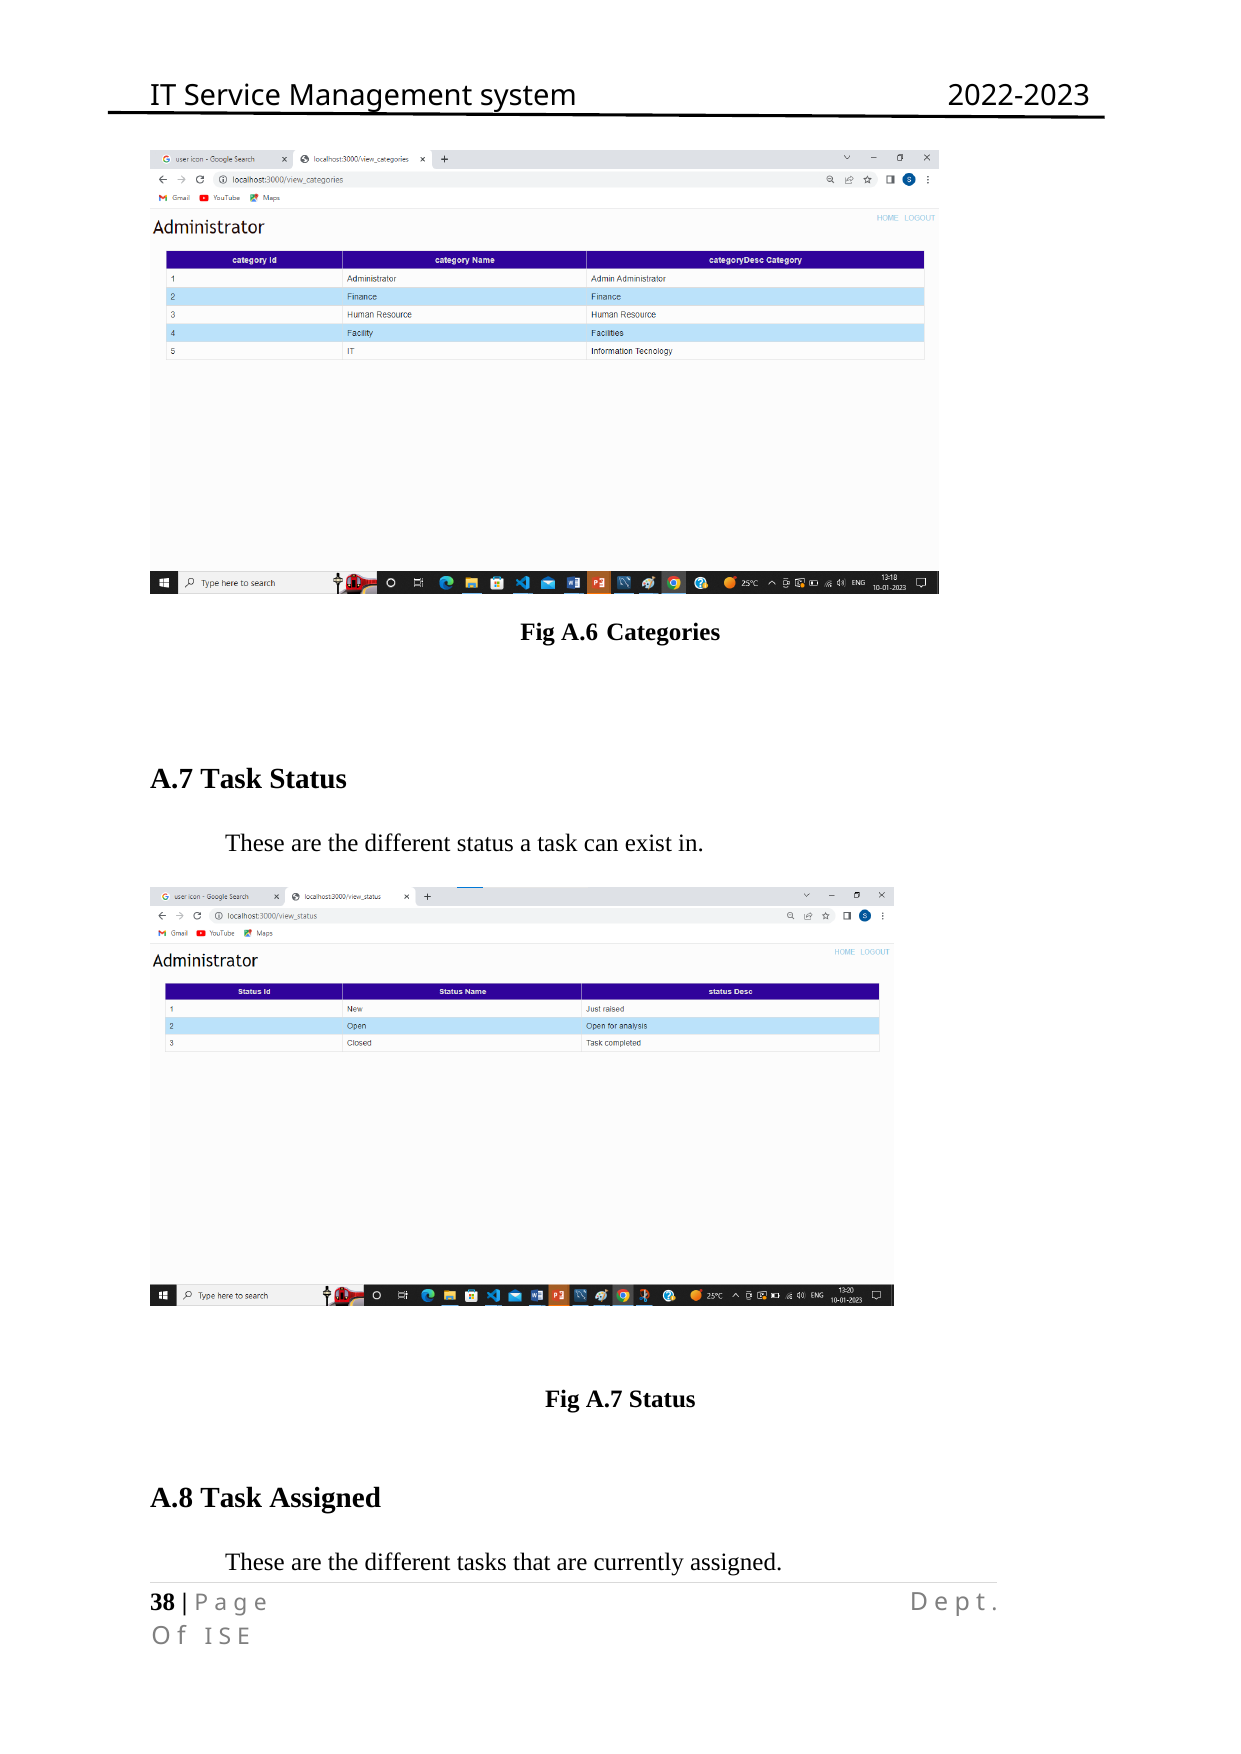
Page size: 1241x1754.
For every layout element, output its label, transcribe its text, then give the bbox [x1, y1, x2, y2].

text Fig A.6 Categories [150, 617, 1090, 646]
text Fig A.7 Status [150, 1384, 1090, 1413]
text These are the different status a task can exist in. [150, 828, 1090, 857]
picture [150, 887, 894, 1306]
text A.7 Task Status [150, 761, 1090, 794]
text A.8 Task Assigned [150, 1480, 1090, 1513]
text These are the different tasks that are currently assigned. [150, 1547, 1090, 1576]
picture [150, 150, 939, 594]
